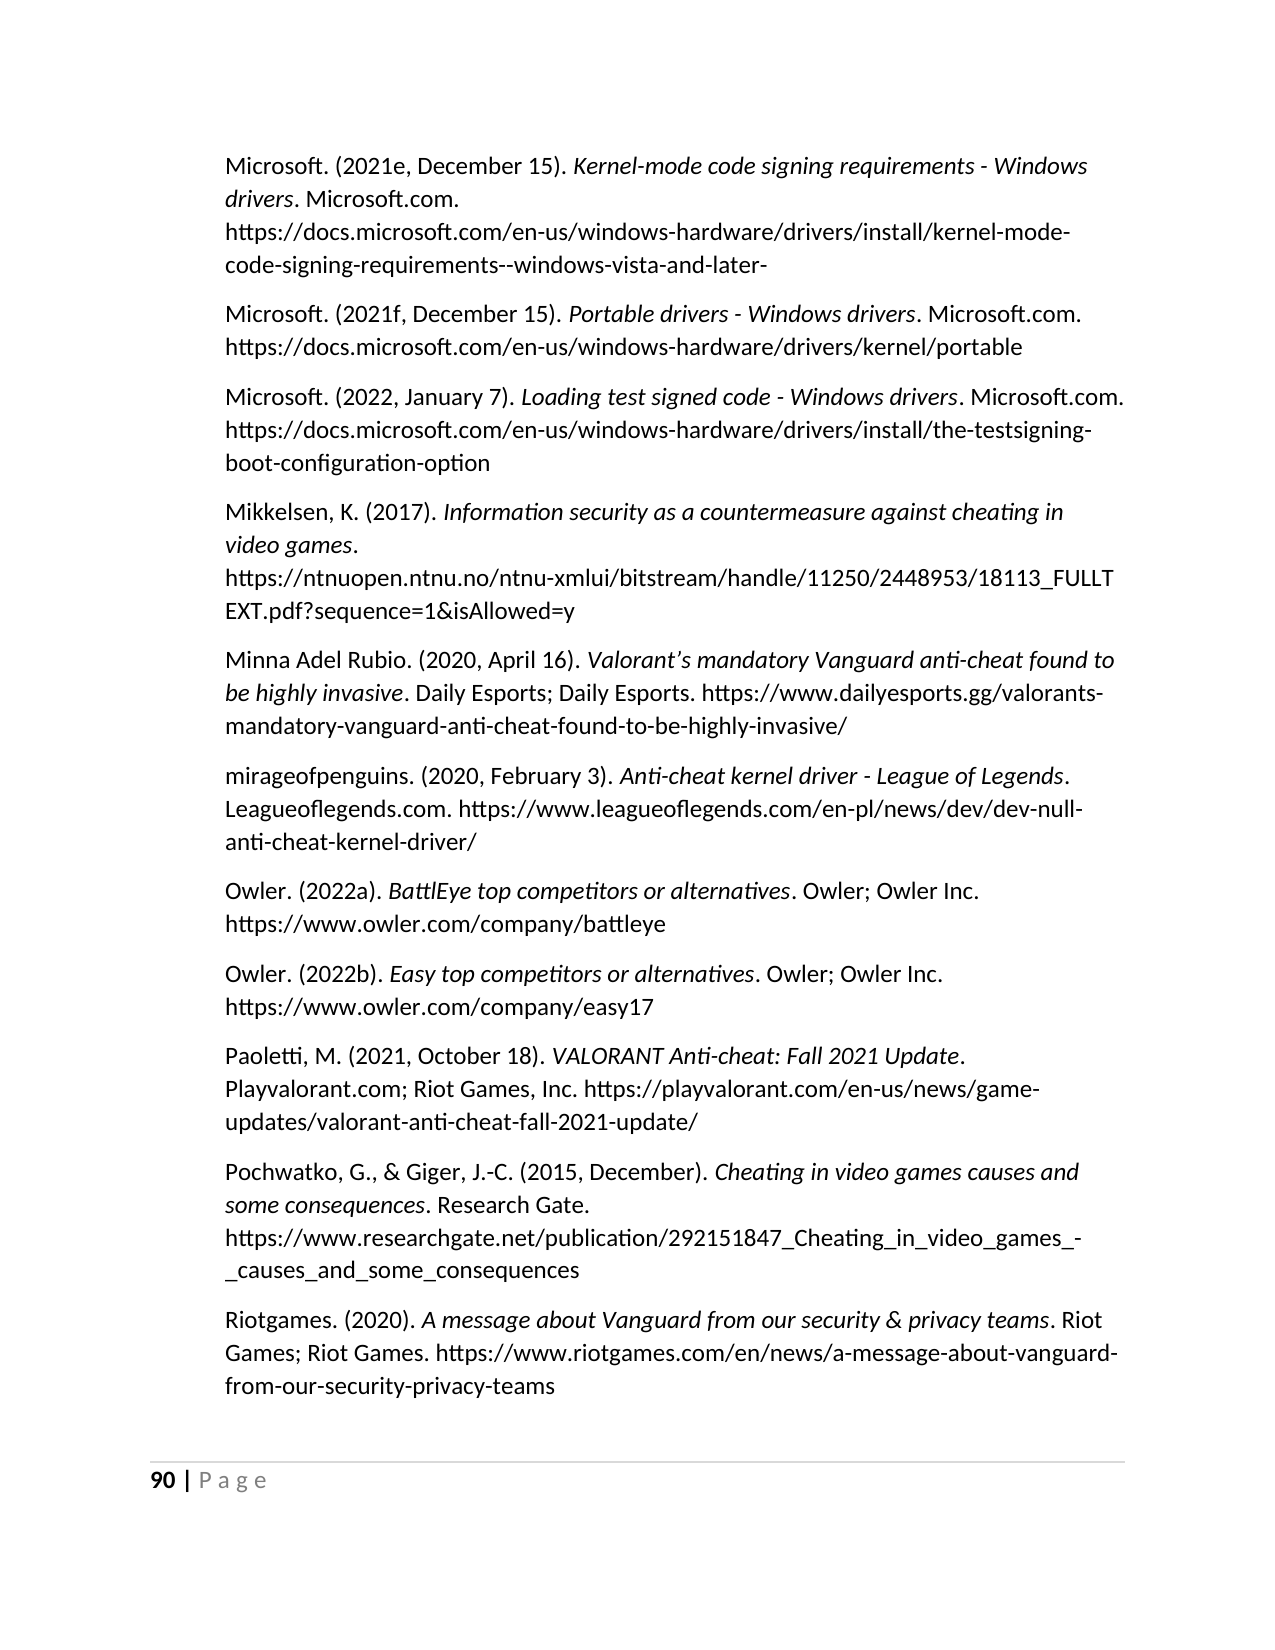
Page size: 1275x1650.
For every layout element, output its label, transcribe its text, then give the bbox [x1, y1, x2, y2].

text Minna Adel Rubio. (2020, April 16). Valorant’s mandatory Vanguard anti-cheat found to be highly invasive. Daily Esports; Daily Esports. https://www.dailyesports.gg/valorants-mandatory-vanguard-anti-cheat-found-to-be-highly-invasive/ [225, 644, 1125, 741]
text Microsoft. (2022, January 7). Loading test signed code - Windows drivers. Microsoft.com. https://docs.microsoft.com/en-us/windows-hardware/drivers/install/the-testsigning-boot-configuration-option [225, 381, 1125, 477]
text Pochwatko, G., & Giger, J.-C. (2015, December). Cheating in video games causes and some consequences. Research Gate. https://www.researchgate.net/publication/292151847_Cheating_in_video_games_-_causes_and_some_consequences [225, 1156, 1125, 1285]
text Owler. (2022b). Easy top competitors or alternatives. Owler; Owler Inc. https://www.owler.com/company/easy17 [225, 958, 1125, 1021]
text Microsoft. (2021e, December 15). Kernel-mode code signing requirements - Windows drivers. Microsoft.com. https://docs.microsoft.com/en-us/windows-hardware/drivers/install/kernel-mode-code-signing-requirements--windows-vista-and-later- [225, 150, 1125, 279]
text Owler. (2022a). BattlEye top competitors or alternatives. Owler; Owler Inc. https://www.owler.com/company/battleye [225, 875, 1125, 939]
text Mikkelsen, K. (2017). Information security as a countermeasure against cheating in video games. https://ntnuopen.ntnu.no/ntnu-xmlui/bitstream/handle/11250/2448953/18113_FULLTEXT.pdf?sequence=1&isAllowed=y [225, 496, 1125, 626]
text mirageofpenguins. (2020, February 3). Anti-cheat kernel driver - League of Legends. Leagueoflegends.com. https://www.leagueoflegends.com/en-pl/news/dev/dev-null-anti-cheat-kernel-driver/ [225, 760, 1125, 856]
text Riotgames. (2020). A message about Vanguard from our security & privacy teams. Riot Games; Riot Games. https://www.riotgames.com/en/news/a-message-about-vanguard-from-our-security-privacy-teams [225, 1304, 1125, 1401]
text Microsoft. (2021f, December 15). Portable drivers - Windows drivers. Microsoft.com. https://docs.microsoft.com/en-us/windows-hardware/drivers/kernel/portable [225, 298, 1125, 362]
text Paoletti, M. (2021, October 18). VALORANT Anti-cheat: Fall 2021 Update. Playvalorant.com; Riot Games, Inc. https://playvalorant.com/en-us/news/game-updates/valorant-anti-cheat-fall-2021-update/ [225, 1040, 1125, 1137]
